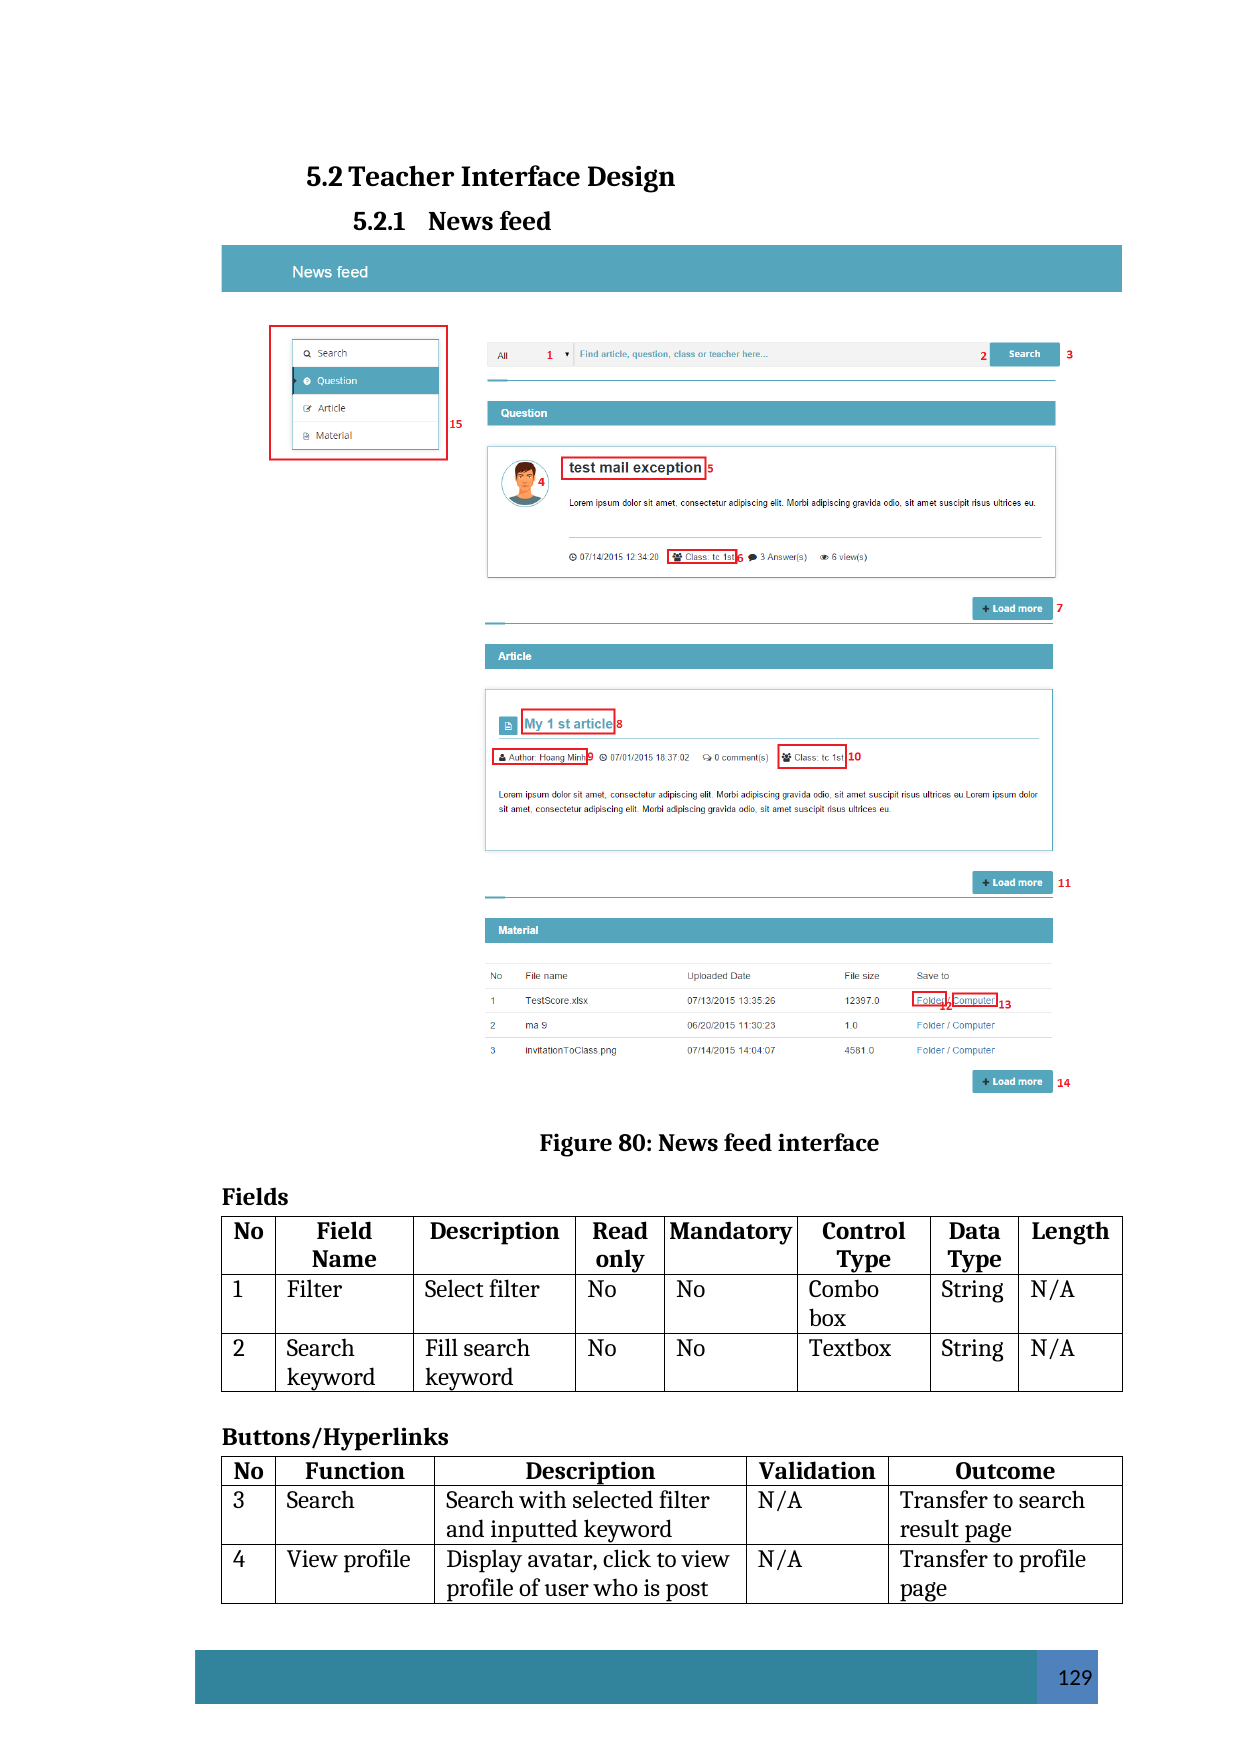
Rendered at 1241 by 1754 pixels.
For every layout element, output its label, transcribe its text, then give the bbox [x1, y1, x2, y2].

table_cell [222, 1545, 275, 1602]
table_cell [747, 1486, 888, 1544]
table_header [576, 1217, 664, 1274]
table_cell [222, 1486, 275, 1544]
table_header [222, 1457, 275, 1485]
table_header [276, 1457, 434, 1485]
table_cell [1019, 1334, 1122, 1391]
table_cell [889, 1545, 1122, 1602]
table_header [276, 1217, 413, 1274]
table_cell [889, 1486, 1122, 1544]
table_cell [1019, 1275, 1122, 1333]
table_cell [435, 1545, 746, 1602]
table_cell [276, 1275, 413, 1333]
text Buttons/Hyperlinks [222, 1422, 1122, 1451]
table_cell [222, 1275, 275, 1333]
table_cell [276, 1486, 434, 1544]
picture [221, 245, 1123, 1104]
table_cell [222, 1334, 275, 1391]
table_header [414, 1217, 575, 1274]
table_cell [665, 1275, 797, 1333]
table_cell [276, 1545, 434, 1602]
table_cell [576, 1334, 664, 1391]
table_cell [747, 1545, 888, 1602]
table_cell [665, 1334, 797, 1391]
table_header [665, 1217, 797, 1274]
text Fields [222, 1183, 1122, 1211]
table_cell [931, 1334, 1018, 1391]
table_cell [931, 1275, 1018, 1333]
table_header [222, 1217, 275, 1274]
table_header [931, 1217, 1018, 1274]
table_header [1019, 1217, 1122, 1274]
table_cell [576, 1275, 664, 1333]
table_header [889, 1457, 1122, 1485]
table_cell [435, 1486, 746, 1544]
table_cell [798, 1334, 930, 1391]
subtitle Teacher Interface Design [306, 160, 1122, 194]
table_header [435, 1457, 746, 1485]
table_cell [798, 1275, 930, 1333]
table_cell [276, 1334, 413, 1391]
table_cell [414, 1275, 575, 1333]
subtitle News feed [353, 206, 1122, 237]
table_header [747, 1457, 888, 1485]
text Figure 80: News feed interface [222, 1129, 1122, 1157]
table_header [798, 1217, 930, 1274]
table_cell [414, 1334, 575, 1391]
